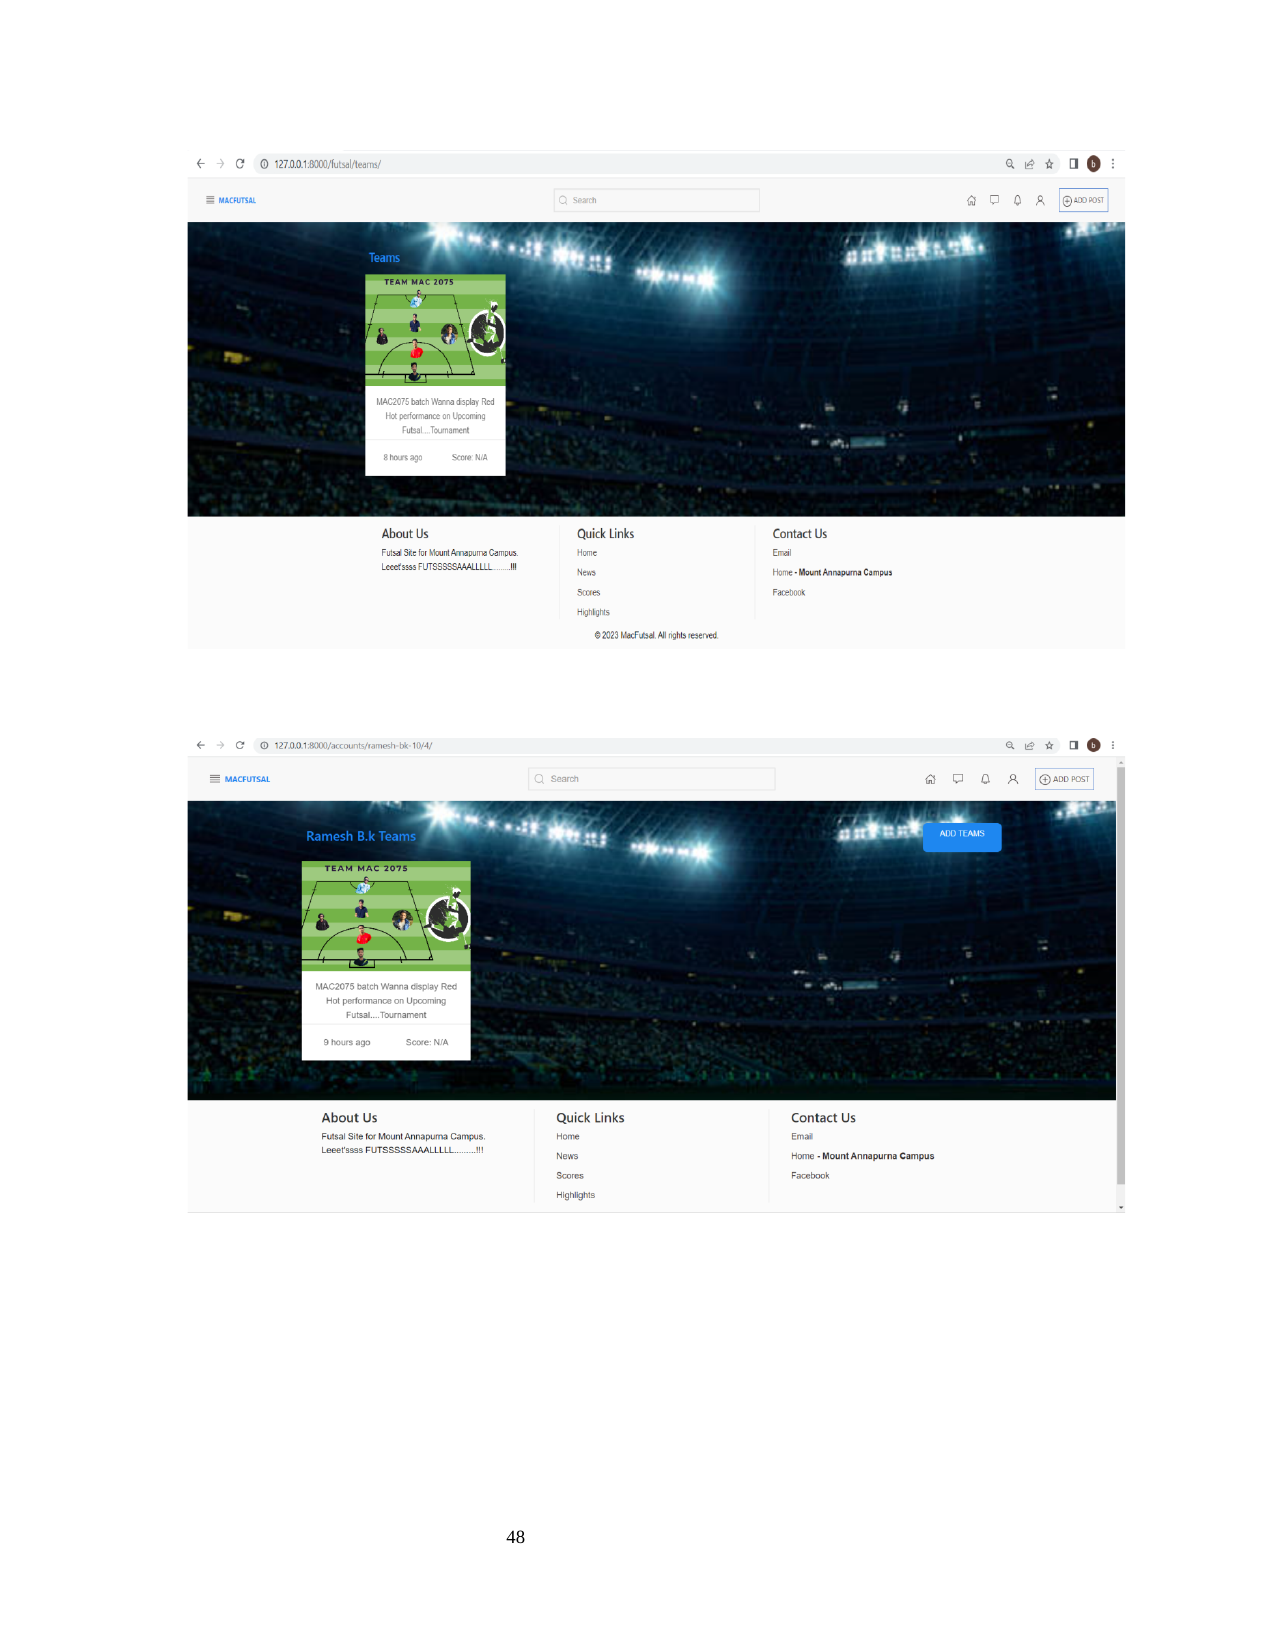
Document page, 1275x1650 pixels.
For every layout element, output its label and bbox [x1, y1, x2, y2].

picture [187, 738, 1125, 1213]
picture [187, 150, 1125, 649]
